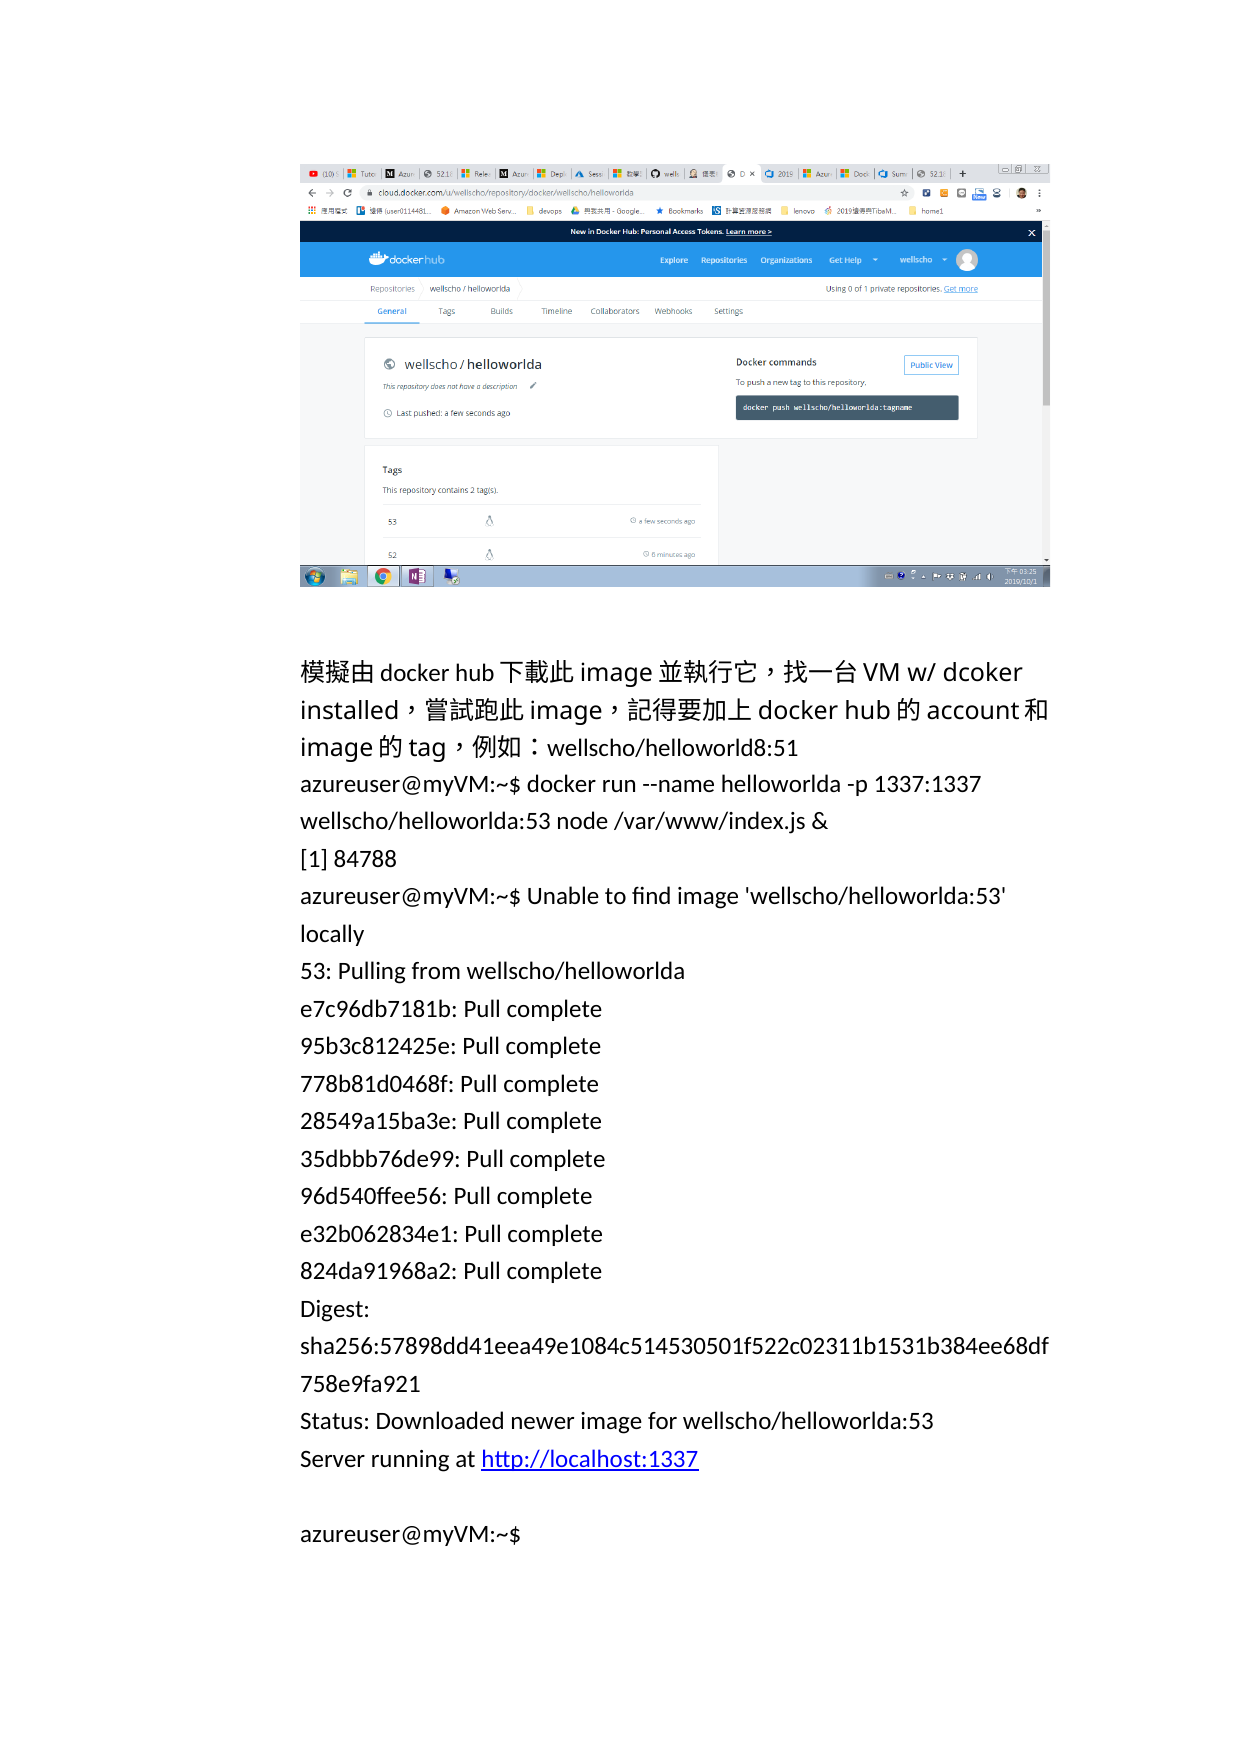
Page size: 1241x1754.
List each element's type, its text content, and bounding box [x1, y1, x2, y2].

text azureuser@myVM:~$ docker run --name helloworlda -p 1337:1337 wellscho/helloworlda:53 node /var/www/index.js & [300, 764, 1053, 839]
text Server running at http://localhost:1337 [300, 1439, 1053, 1477]
text e7c96db7181b: Pull complete [300, 989, 1053, 1027]
text azureuser@myVM:~$ Unable to find image 'wellscho/helloworlda:53' locally [300, 877, 1053, 952]
text 35dbbb76de99: Pull complete [300, 1139, 1053, 1177]
text [1] 84788 [300, 839, 1053, 877]
text 96d540ffee56: Pull complete [300, 1177, 1053, 1214]
text e32b062834e1: Pull complete [300, 1214, 1053, 1252]
text 95b3c812425e: Pull complete [300, 1027, 1053, 1064]
text 53: Pulling from wellscho/helloworlda [300, 952, 1053, 989]
text 824da91968a2: Pull complete [300, 1252, 1053, 1289]
text 28549a15ba3e: Pull complete [300, 1102, 1053, 1139]
picture [300, 164, 1050, 587]
text 模擬由docker hub下載此image並執行它，找一台VM w/ dcoker installed，嘗試跑此image，記得要加上docker hub的 account和image的tag，例如：wellscho/helloworld8:51 [300, 652, 1053, 764]
text azureuser@myVM:~$ [300, 1514, 1053, 1552]
text Digest: sha256:57898dd41eea49e1084c514530501f522c02311b1531b384ee68df758e9fa921 [300, 1289, 1053, 1402]
text 778b81d0468f: Pull complete [300, 1064, 1053, 1102]
text Status: Downloaded newer image for wellscho/helloworlda:53 [300, 1402, 1053, 1439]
